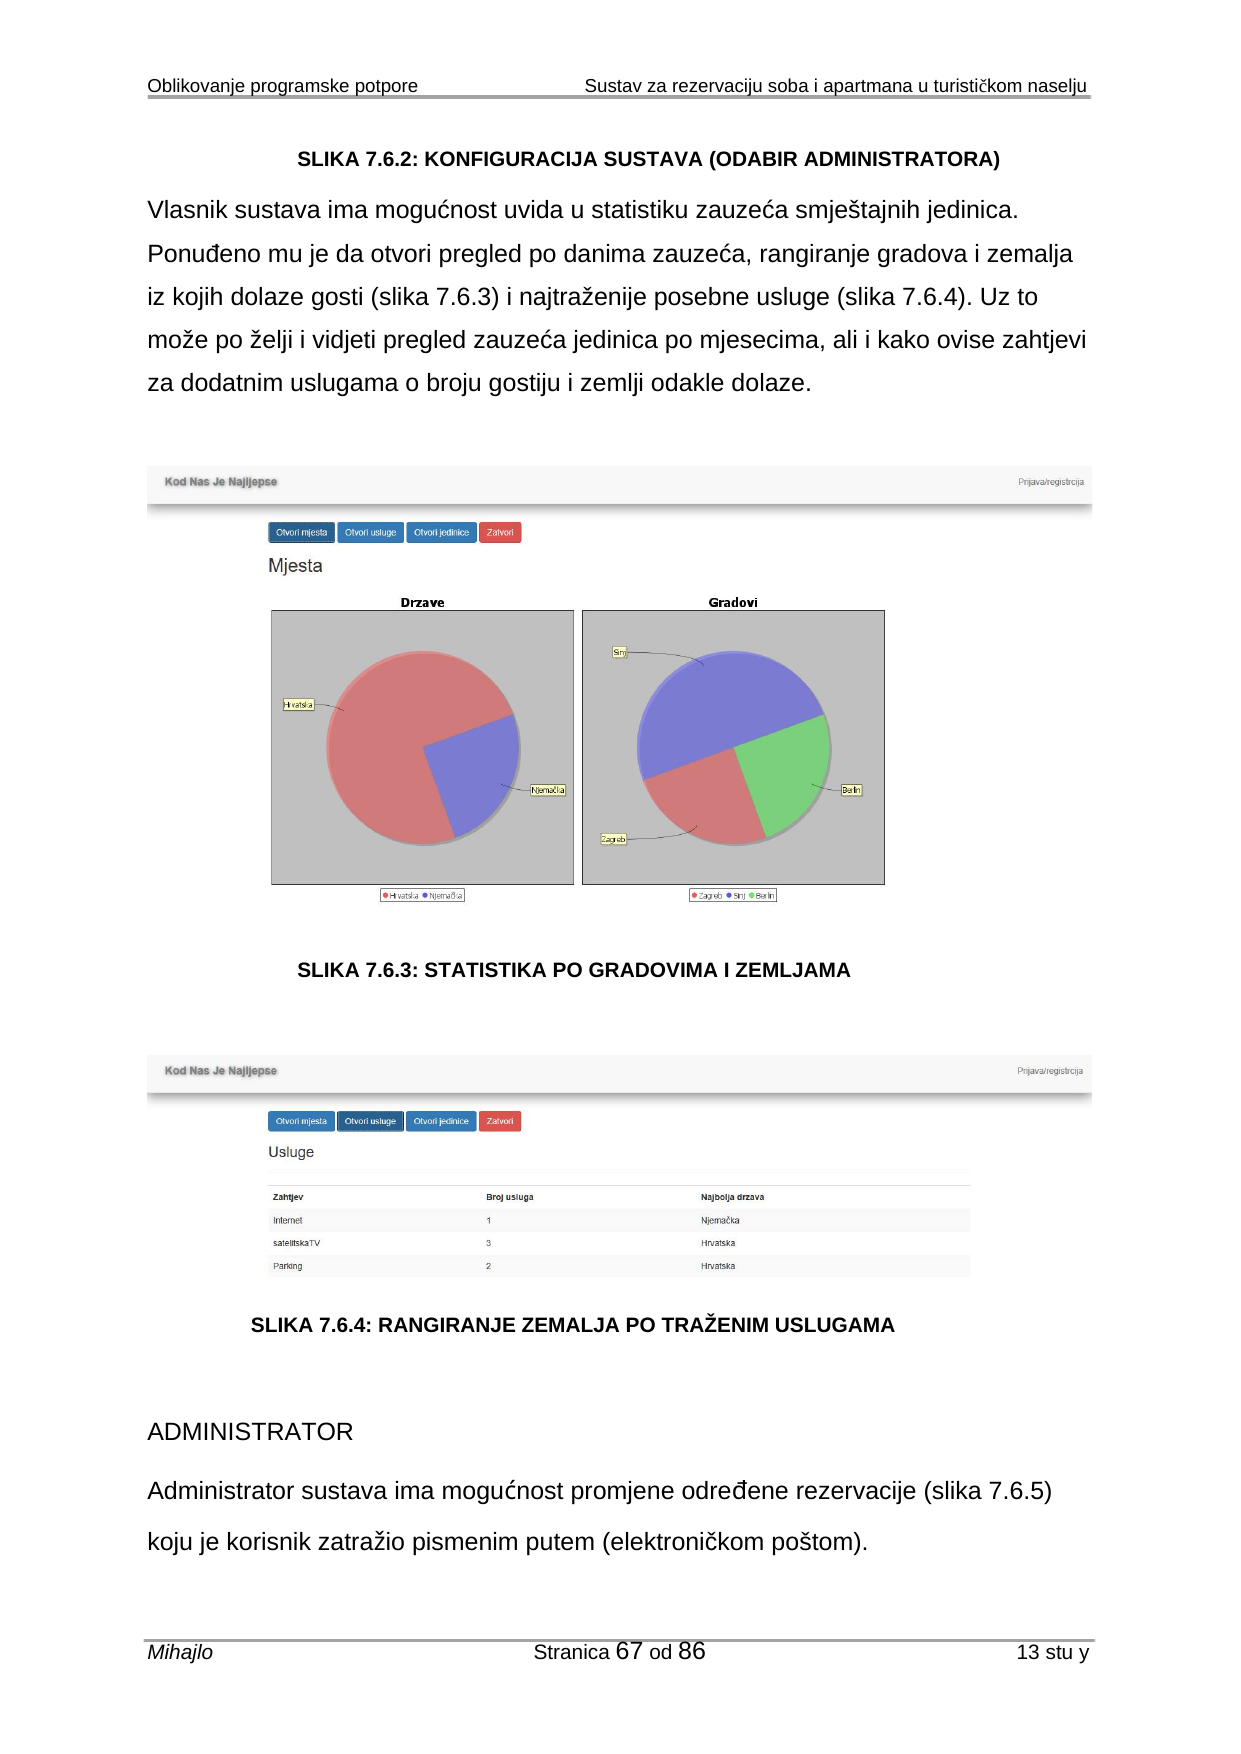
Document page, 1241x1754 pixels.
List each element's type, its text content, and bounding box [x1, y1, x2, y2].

text ADMINISTRATOR [147, 1417, 1093, 1446]
text Slika 7.6.2: Konfiguracija sustava (odabir administratora) [297, 147, 1093, 171]
text Administrator sustava ima mogućnost promjene određene rezervacije (slika 7.6.5) koju je korisnik zatražio pismenim putem (elektroničkom poštom). [147, 1472, 1093, 1557]
text Slika 7.6.3: Statistika po gradovima i zemljama [222, 958, 1093, 982]
text Slika 7.6.4: rangiranje zemalja po traženim uslugama [147, 1313, 1093, 1337]
picture [147, 95, 1092, 99]
text Vlasnik sustava ima mogućnost uvida u statistiku zauzeća smještajnih jedinica. Ponuđeno mu je da otvori pregled po danima zauzeća, rangiranje gradova i zemalja iz kojih dolaze gosti (slika 7.6.3) i najtraženije posebne usluge (slika 7.6.4). Uz to može po želji i vidjeti pregled zauzeća jedinica po mjesecima, ali i kako ovise zahtjevi za dodatnim uslugama o broju gostiju i zemlji odakle dolaze. [147, 195, 1093, 397]
